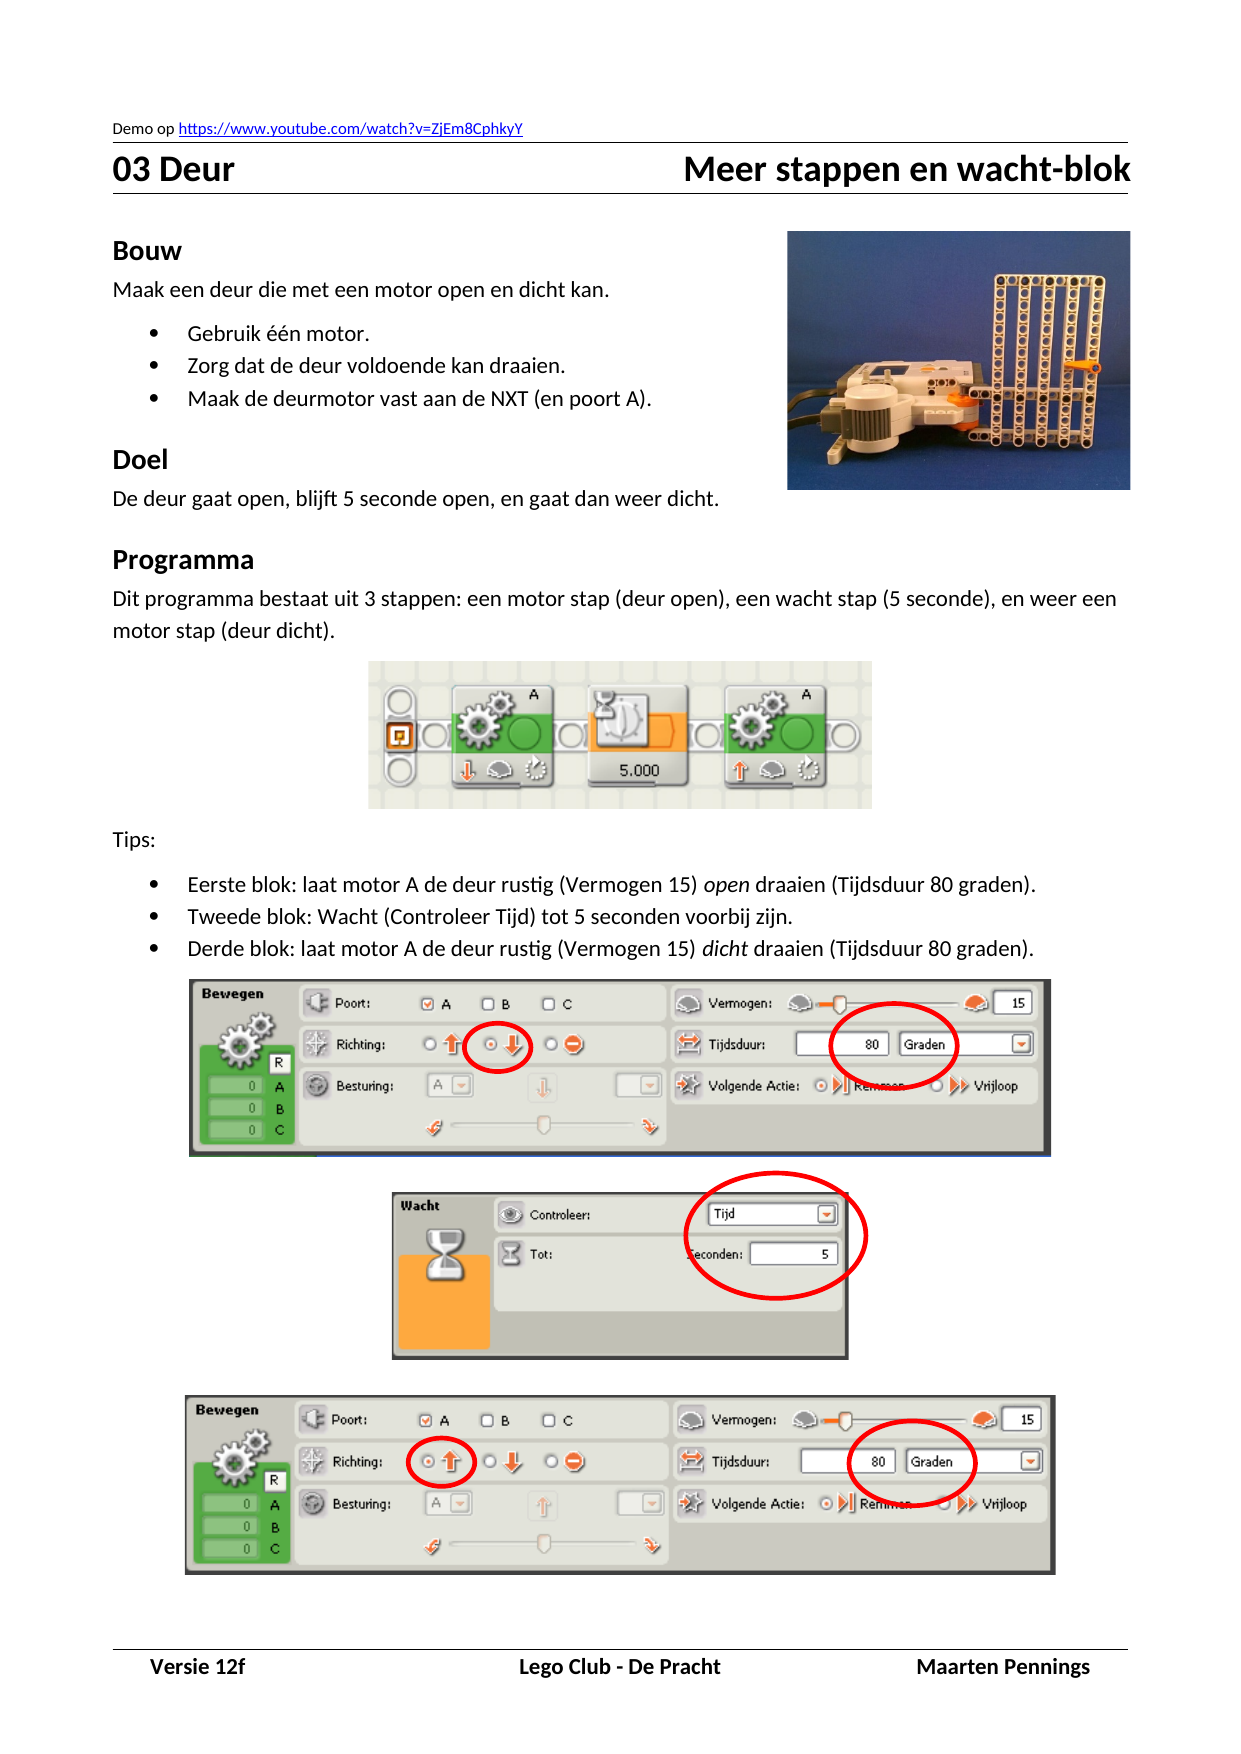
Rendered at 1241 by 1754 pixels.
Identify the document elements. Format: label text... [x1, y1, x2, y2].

text Demo op https://www.youtube.com/watch?v=ZjEm8CphkyY [112, 118, 1128, 138]
picture [184, 1395, 1056, 1575]
list Zorg dat de deur voldoende kan draaien. [150, 352, 787, 380]
list Maak de deurmotor vast aan de NXT (en poort A). [150, 384, 787, 412]
text Doel [112, 441, 787, 477]
picture [787, 231, 1131, 490]
text Dit programma bestaat uit 3 stappen: een motor stap (deur open), een wacht stap (5 seconde), en weer een motor stap (deur dicht). [112, 584, 1128, 644]
list Derde blok: laat motor A de deur rustig (Vermogen 15) dicht draaien (Tijdsduur 80 graden). [150, 934, 1128, 962]
picture [689, 1192, 849, 1295]
picture [368, 661, 872, 809]
text De deur gaat open, blijft 5 seconde open, en gaat dan weer dicht. [112, 484, 1128, 512]
list Tweede blok: Wacht (Controleer Tijd) tot 5 seconden voorbij zijn. [150, 902, 1128, 930]
text 03 Deur Meer stappen en wacht-blok [112, 143, 1128, 194]
picture [189, 979, 1052, 1157]
list Gebruik één motor. [150, 319, 787, 347]
text Bouw [112, 232, 787, 267]
text Tips: [112, 825, 1128, 853]
list Eerste blok: laat motor A de deur rustig (Vermogen 15) open draaien (Tijdsduur 80 graden). [150, 870, 1128, 898]
picture [391, 1192, 849, 1360]
text Maak een deur die met een motor open en dicht kan. [112, 275, 787, 303]
text Programma [112, 541, 1128, 577]
